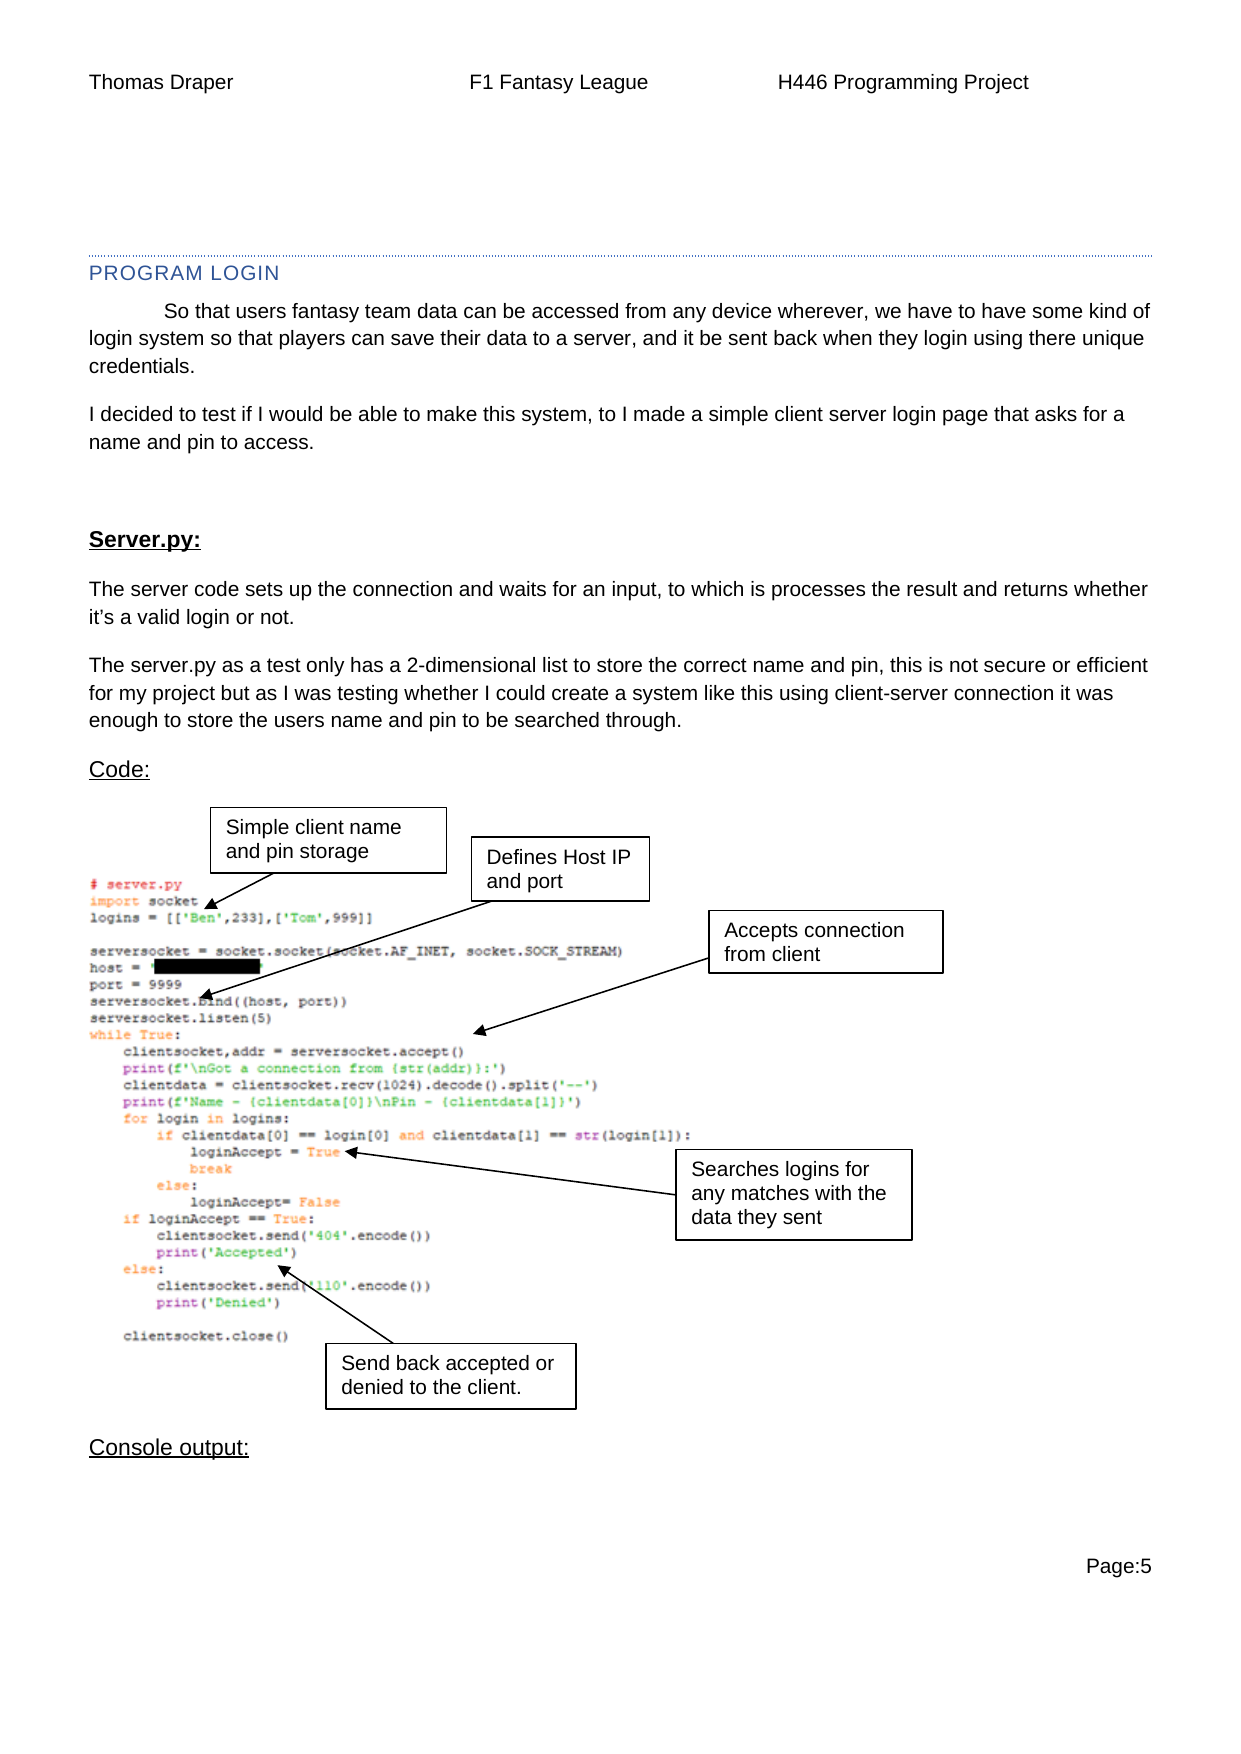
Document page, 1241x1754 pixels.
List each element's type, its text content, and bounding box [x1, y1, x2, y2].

text Console output: [89, 1433, 1152, 1460]
subtitle Program Login [89, 255, 1152, 285]
text Code: [89, 756, 1152, 783]
text Server.py: [89, 526, 1152, 553]
text The server.py as a test only has a 2-dimensional list to store the correct name and pin, this is not secure or efficient for my project but as I was testing whether I could create a system like this using client-server connection it was enough to store the users name and pin to be searched through. [89, 653, 1152, 732]
text The server code sets up the connection and waits for an input, to which is processes the result and returns whether it’s a valid login or not. [89, 577, 1152, 629]
text So that users fantasy team data can be accessed from any device wherever, we have to have some kind of login system so that players can save their data to a server, and it be sent back when they login using there unique credentials. [89, 299, 1152, 378]
text I decided to test if I would be able to make this system, to I made a simple client server login page that asks for a name and pin to access. [89, 402, 1152, 453]
picture [88, 876, 694, 1355]
